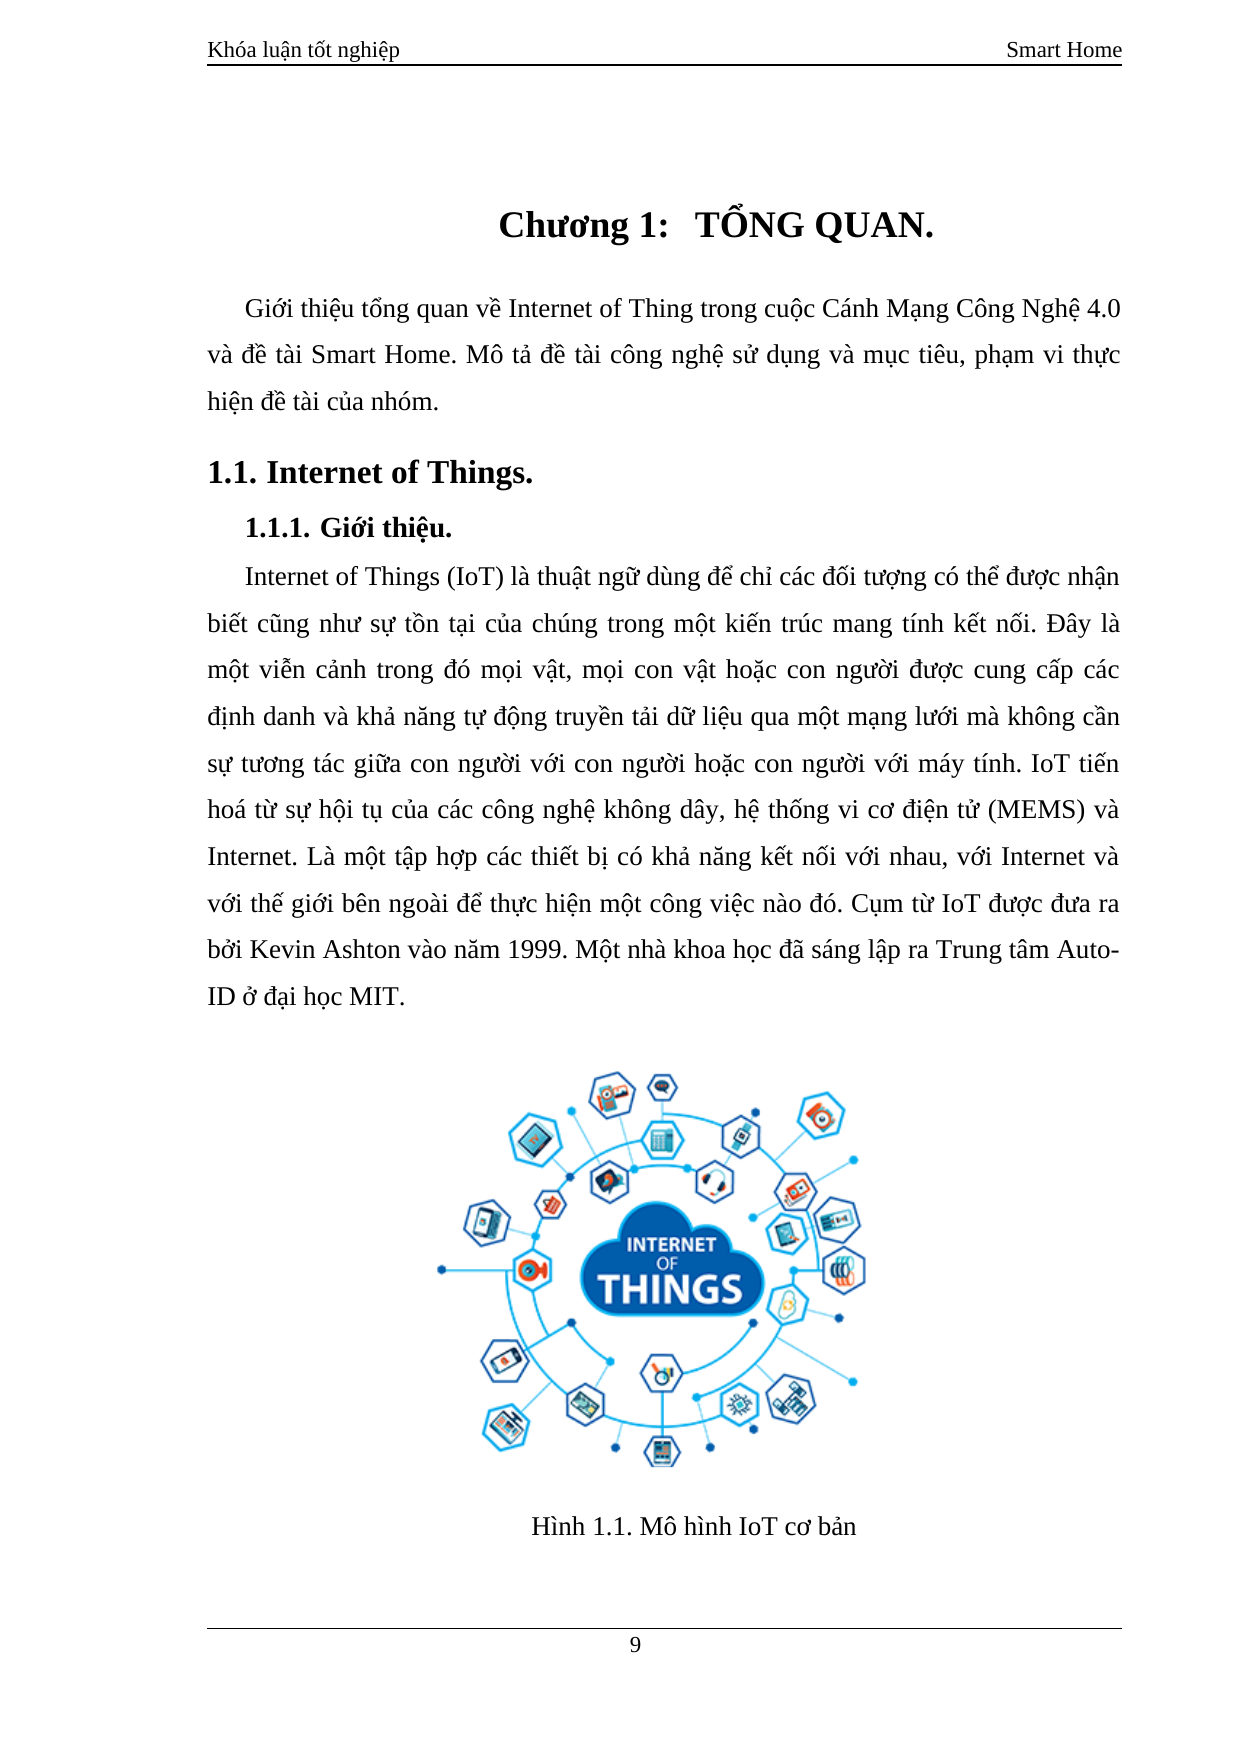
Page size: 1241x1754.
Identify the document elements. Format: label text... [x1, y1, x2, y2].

picture [207, 1052, 1122, 1488]
text Internet of Things (IoT) là thuật ngữ dùng để chỉ các đối tượng có thể được nhận biết cũng như sự tồn tại của chúng trong một kiến trúc mang tính kết nối. Đây là một viễn cảnh trong đó mọi vật, mọi con vật hoặc con người được cung cấp các định danh và khả năng tự động truyền tải dữ liệu qua một mạng lưới mà không cần sự tương tác giữa con người với con người hoặc con người với máy tính. IoT tiến hoá từ sự hội tụ của các công nghệ không dây, hệ thống vi cơ điện tử (MEMS) và Internet. Là một tập hợp các thiết bị có khả năng kết nối với nhau, với Internet và với thế giới bên ngoài để thực hiện một công việc nào đó. Cụm từ IoT được đưa ra bởi Kevin Ashton vào năm 1999. Một nhà khoa học đã sáng lập ra Trung tâm Auto-ID ở đại học MIT. [207, 560, 1122, 1011]
subtitle Internet of Things. [207, 452, 1122, 491]
text Giới thiệu tổng quan về Internet of Thing trong cuộc Cánh Mạng Công Nghệ 4.0 và đề tài Smart Home. Mô tả đề tài công nghệ sử dụng và mục tiêu, phạm vi thực hiện đề tài của nhóm. [207, 292, 1122, 416]
subtitle TỔNG QUAN. [310, 202, 1122, 245]
text Hình 1.1. Mô hình IoT cơ bản [207, 1510, 1122, 1541]
subtitle Giới thiệu. [244, 510, 1122, 543]
